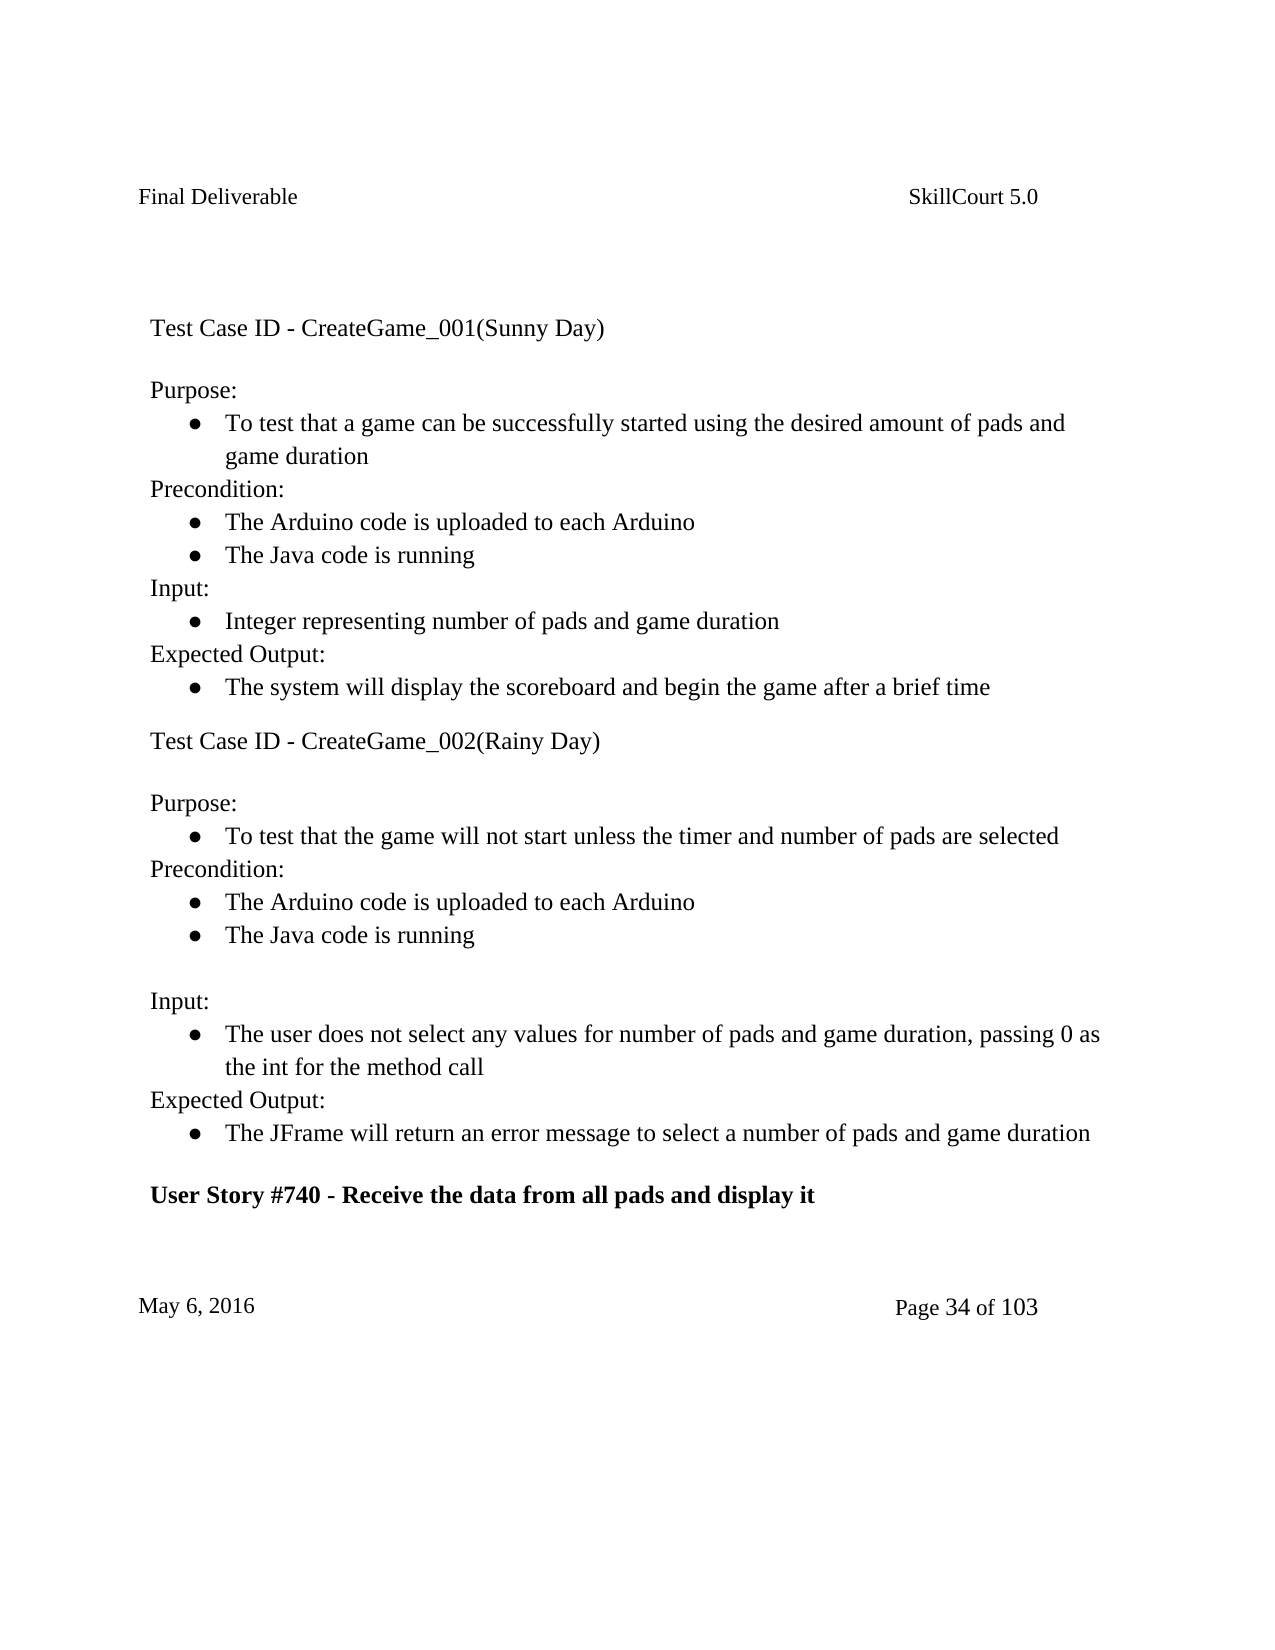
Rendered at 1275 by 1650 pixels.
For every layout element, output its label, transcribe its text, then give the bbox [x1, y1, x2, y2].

list The Java code is running [187, 540, 1125, 569]
list To test that the game will not start unless the timer and number of pads are selected [187, 821, 1125, 849]
text Input: [150, 986, 1125, 1014]
list The Arduino code is uploaded to each Arduino [187, 887, 1125, 916]
list To test that a game can be successfully started using the desired amount of pads and game duration [187, 408, 1125, 470]
list The system will display the scoreboard and begin the game after a brief time [187, 672, 1125, 701]
text User Story #740 - Receive the data from all pads and display it [150, 1180, 1125, 1208]
subtitle Test Case ID - CreateGame_002(Rainy Day) [150, 726, 1125, 755]
text Purpose: [150, 788, 1125, 816]
list The Java code is running [187, 920, 1125, 948]
list The JFrame will return an error message to select a number of pads and game duration [187, 1118, 1125, 1147]
text Expected Output: [150, 1085, 1125, 1114]
list Integer representing number of pads and game duration [187, 606, 1125, 635]
list The Arduino code is uploaded to each Arduino [187, 507, 1125, 536]
text Expected Output: [150, 639, 1125, 668]
text Input: [150, 573, 1125, 602]
text Precondition: [150, 854, 1125, 882]
subtitle Test Case ID - CreateGame_001(Sunny Day) [150, 313, 1125, 342]
list The user does not select any values for number of pads and game duration, passing 0 as the int for the method call [187, 1019, 1125, 1081]
text Precondition: [150, 474, 1125, 503]
text Purpose: [150, 375, 1125, 404]
